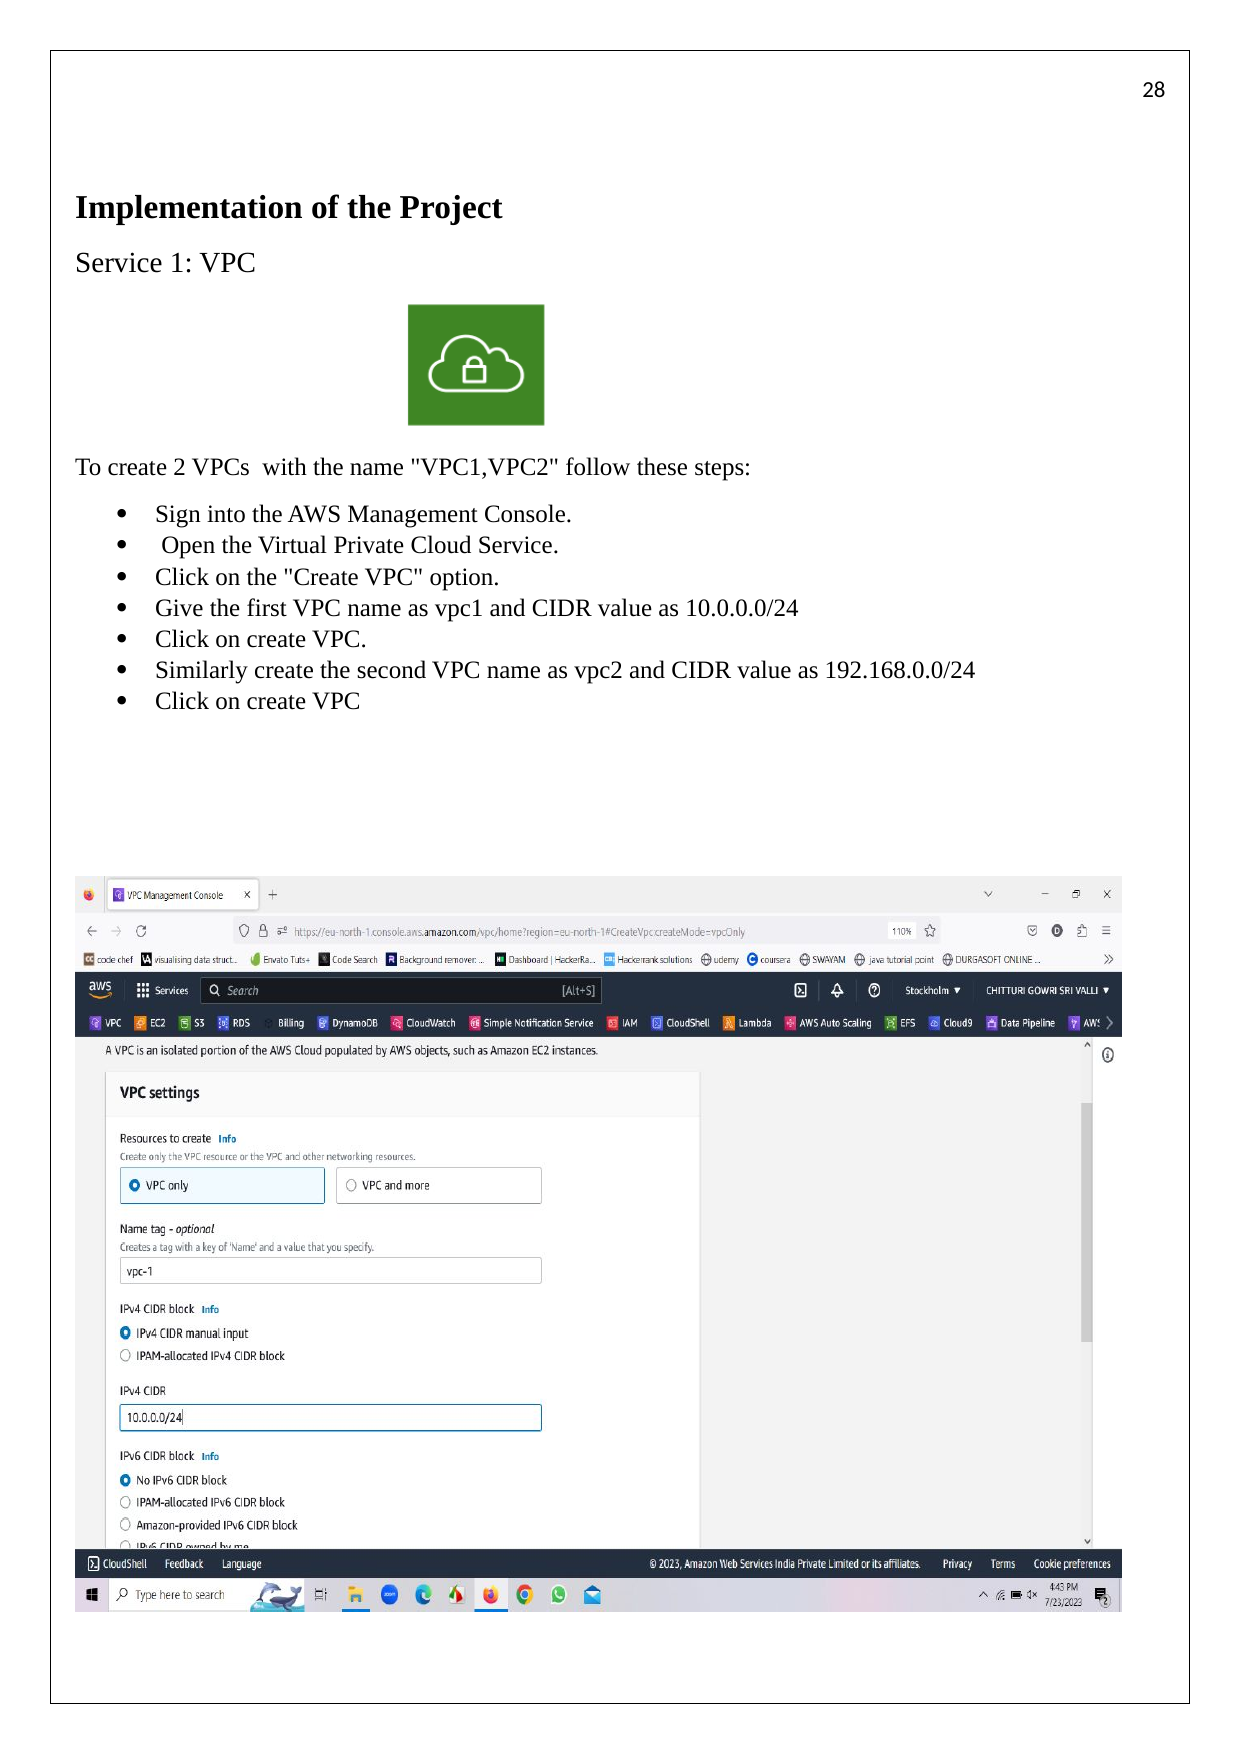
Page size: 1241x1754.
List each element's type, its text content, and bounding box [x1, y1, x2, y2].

text Service 1: VPC [75, 245, 1165, 279]
list Click on create VPC [117, 686, 1165, 714]
text Implementation of the Project [75, 187, 1165, 226]
list Click on the "Create VPC" option. [117, 562, 1165, 590]
text To create 2 VPCs with the name "VPC1,VPC2" follow these steps: [75, 452, 1165, 481]
picture [75, 876, 1122, 1612]
list Similarly create the second VPC name as vpc2 and CIDR value as 192.168.0.0/24 [117, 655, 1165, 683]
picture [403, 298, 549, 433]
list Sign into the AWS Management Console. [117, 499, 1165, 528]
list Click on create VPC. [117, 624, 1165, 652]
list Give the first VPC name as vpc1 and CIDR value as 10.0.0.0/24 [117, 593, 1165, 621]
list Open the Virtual Private Cloud Service. [117, 531, 1165, 559]
